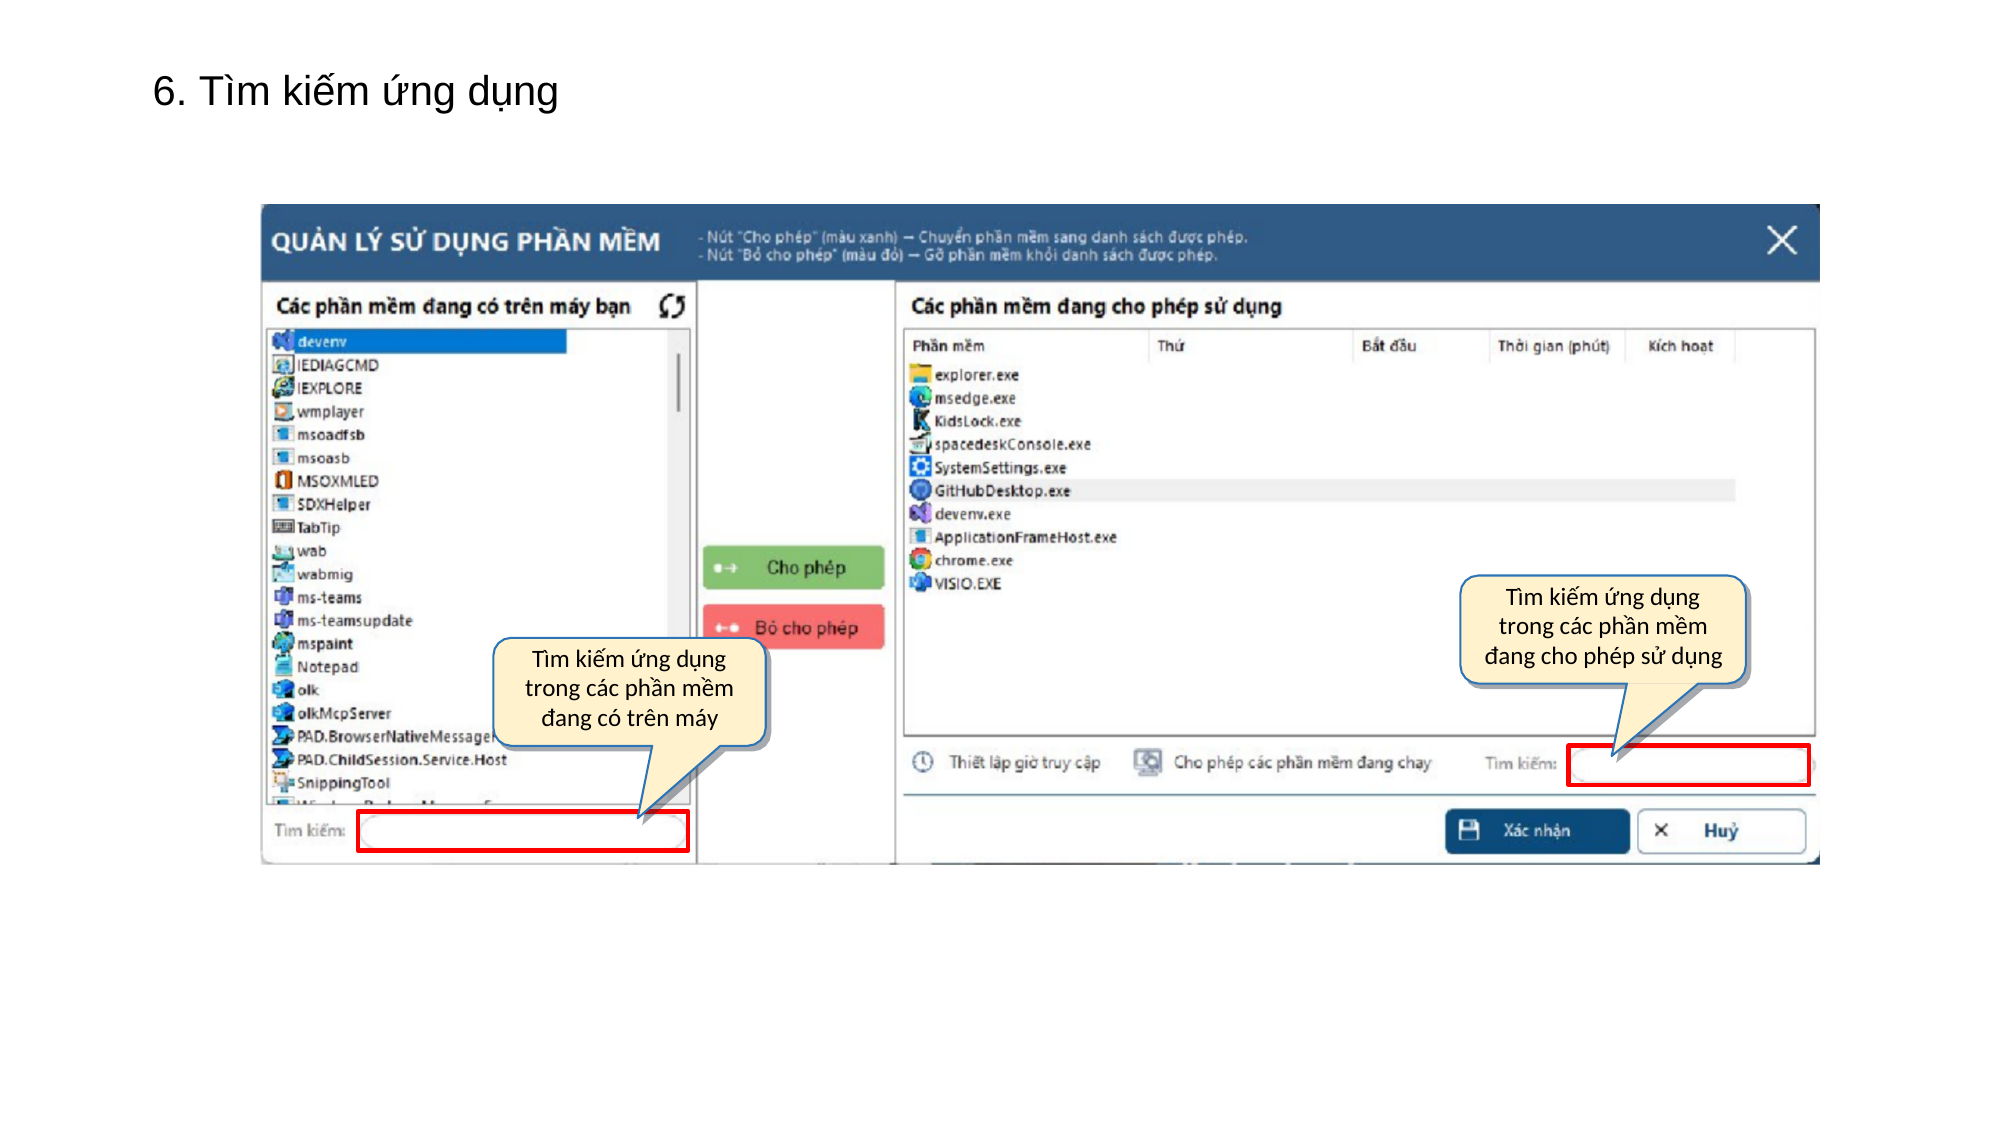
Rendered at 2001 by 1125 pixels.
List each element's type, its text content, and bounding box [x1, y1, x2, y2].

picture [260, 204, 1820, 865]
list Tìm kiếm ứng dụng [152, 66, 1867, 114]
